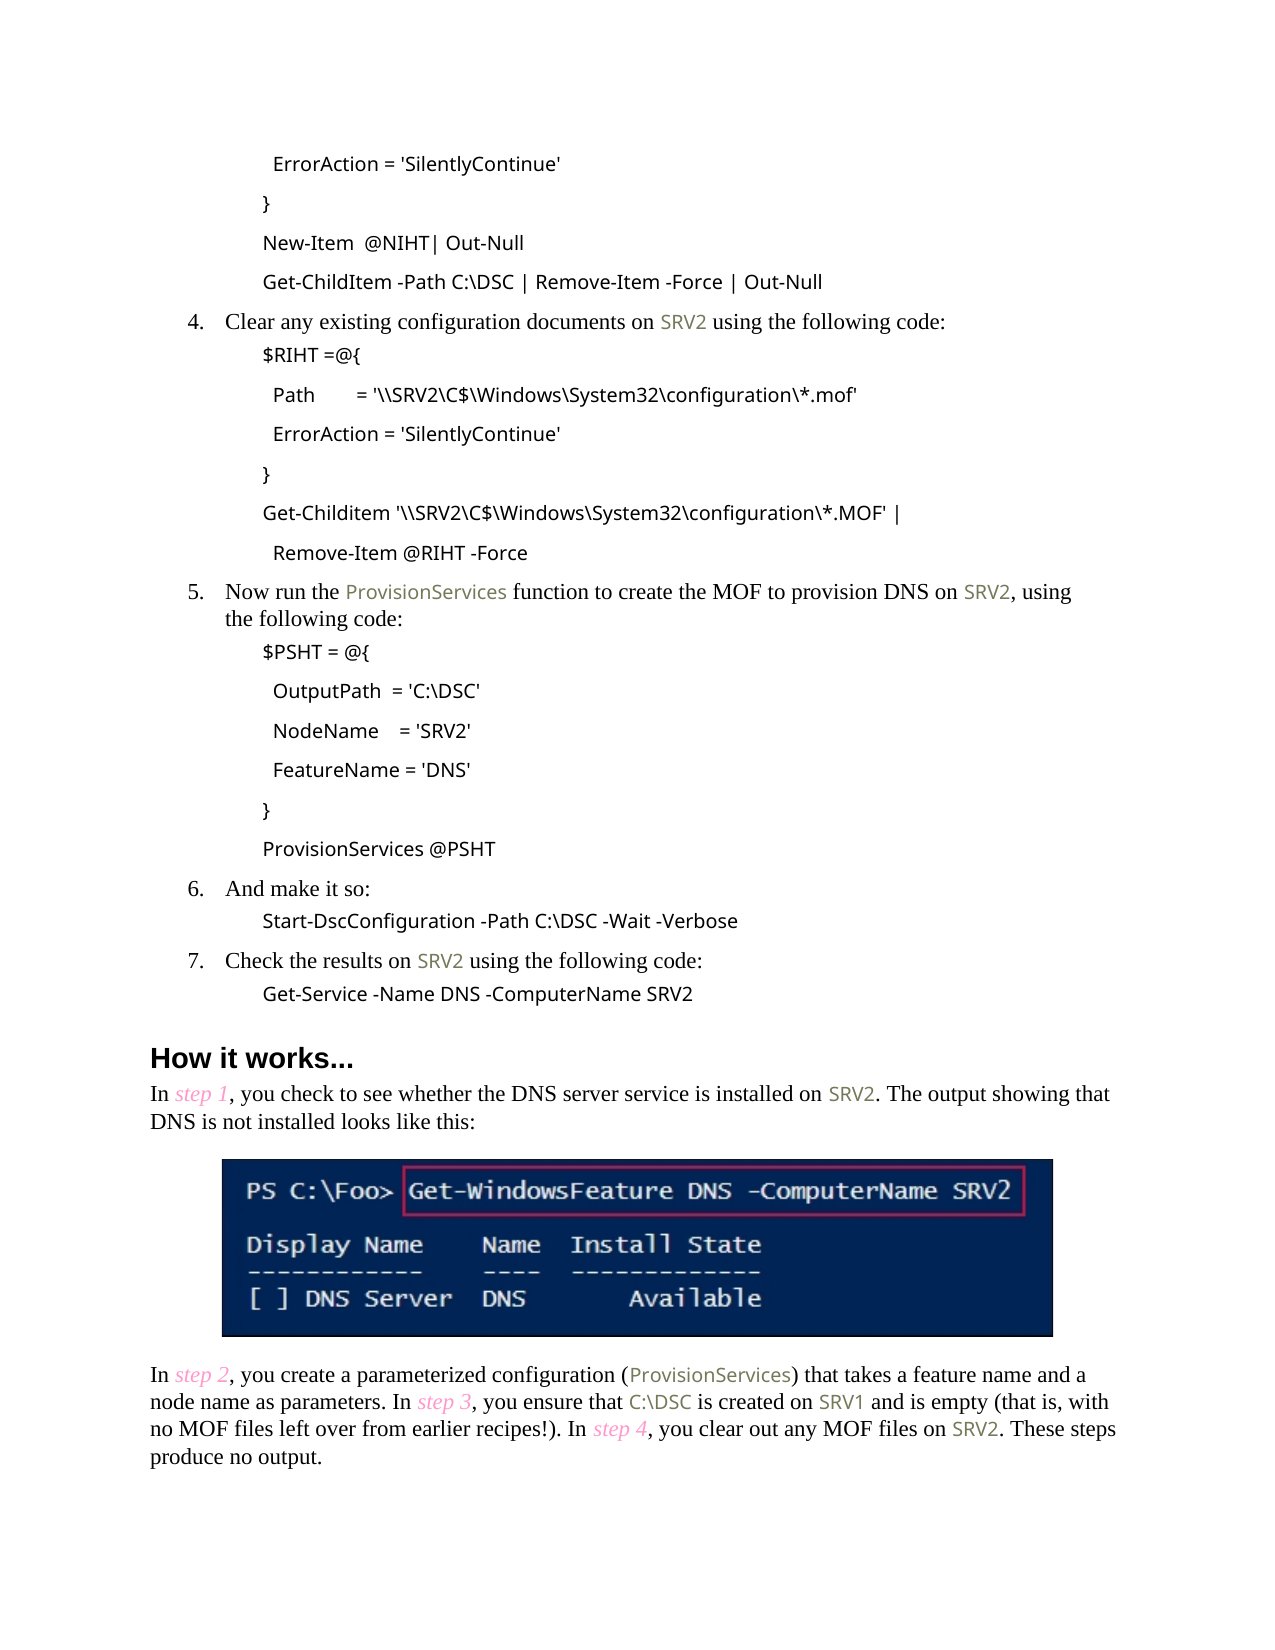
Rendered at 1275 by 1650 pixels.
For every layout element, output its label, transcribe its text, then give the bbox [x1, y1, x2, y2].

text Path = '\\SRV2\C$\Windows\System32\configuration\*.mof' [262, 381, 1125, 408]
text Now run the ProvisionServices function to create the MOF to provision DNS on SRV2, using the following code: [187, 578, 1087, 632]
text NodeName = 'SRV2' [262, 717, 1125, 744]
text ErrorAction = 'SilentlyContinue' [262, 420, 1125, 447]
text Clear any existing configuration documents on SRV2 using the following code: [187, 308, 1087, 335]
text $PSHT = @{ [262, 638, 1125, 665]
text ErrorAction = 'SilentlyContinue' [262, 150, 1125, 177]
picture [221, 1159, 1054, 1337]
text OutputPath = 'C:\DSC' [262, 677, 1125, 704]
text } [262, 189, 1125, 216]
text In step 2, you create a parameterized configuration (ProvisionServices) that takes a feature name and a node name as parameters. In step 3, you ensure that C:\DSC is created on SRV1 and is empty (that is, with no MOF files left over from earlier recipes!). In step 4, you clear out any MOF files on SRV2. These steps produce no output. [150, 1361, 1125, 1469]
text Get-ChildItem -Path C:\DSC | Remove-Item -Force | Out-Null [262, 268, 1125, 295]
text ProvisionServices @PSHT [262, 835, 1125, 862]
text } [262, 460, 1125, 487]
text } [262, 796, 1125, 823]
text Start-DscConfiguration -Path C:\DSC -Wait -Verbose [262, 907, 1125, 934]
text FeatureName = 'DNS' [262, 756, 1125, 783]
text Get-Childitem '\\SRV2\C$\Windows\System32\configuration\*.MOF' | [262, 499, 1125, 526]
text $RIHT =@{ [262, 341, 1125, 368]
text New-Item @NIHT| Out-Null [262, 229, 1125, 256]
text In step 1, you check to see whether the DNS server service is installed on SRV2. The output showing that DNS is not installed looks like this: [150, 1081, 1125, 1134]
text Get-Service -Name DNS -ComputerName SRV2 [262, 980, 1125, 1007]
text Remove-Item @RIHT -Force [262, 539, 1125, 566]
subtitle How it works... [150, 1041, 1125, 1074]
text Check the results on SRV2 using the following code: [187, 947, 1087, 974]
text And make it so: [187, 875, 1087, 901]
